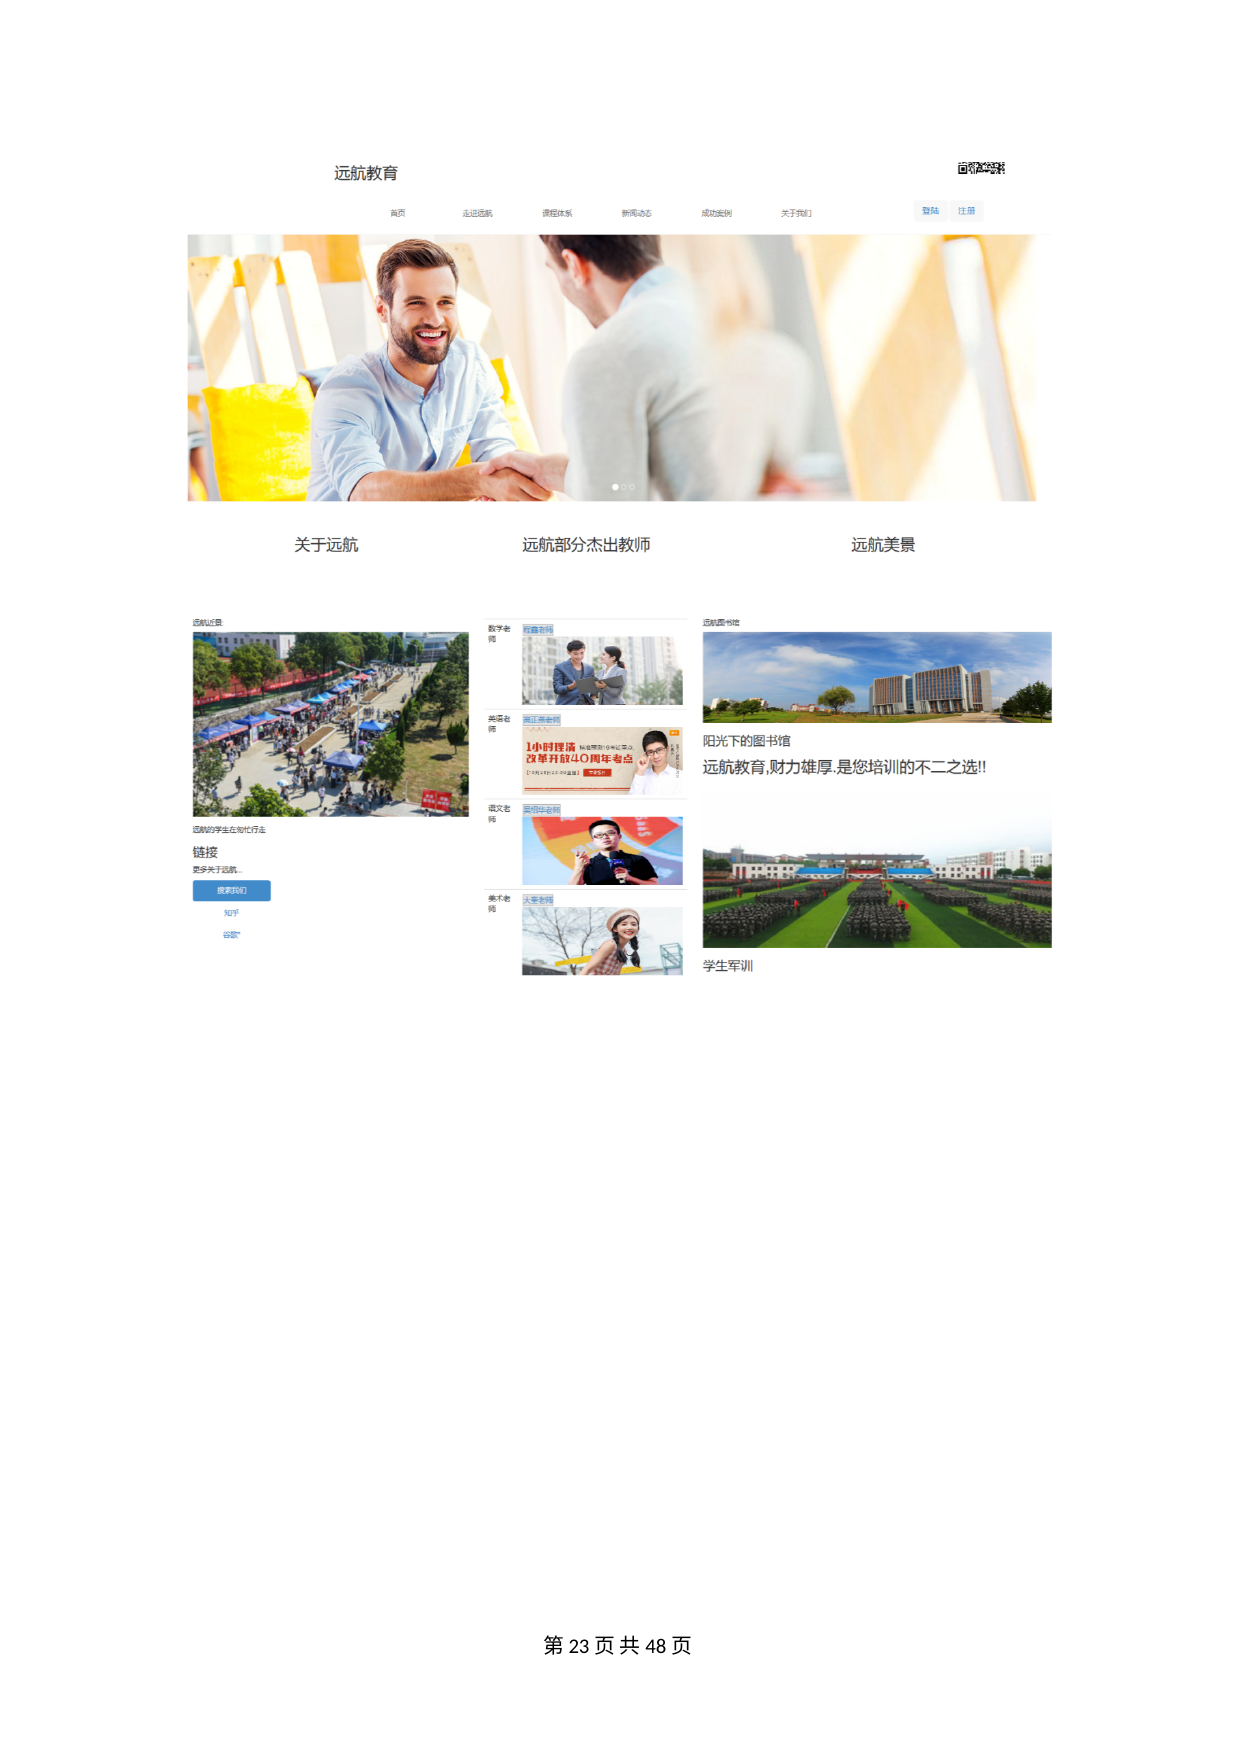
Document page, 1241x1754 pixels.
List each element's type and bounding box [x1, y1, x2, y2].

picture [187, 617, 1053, 995]
picture [187, 162, 1052, 558]
